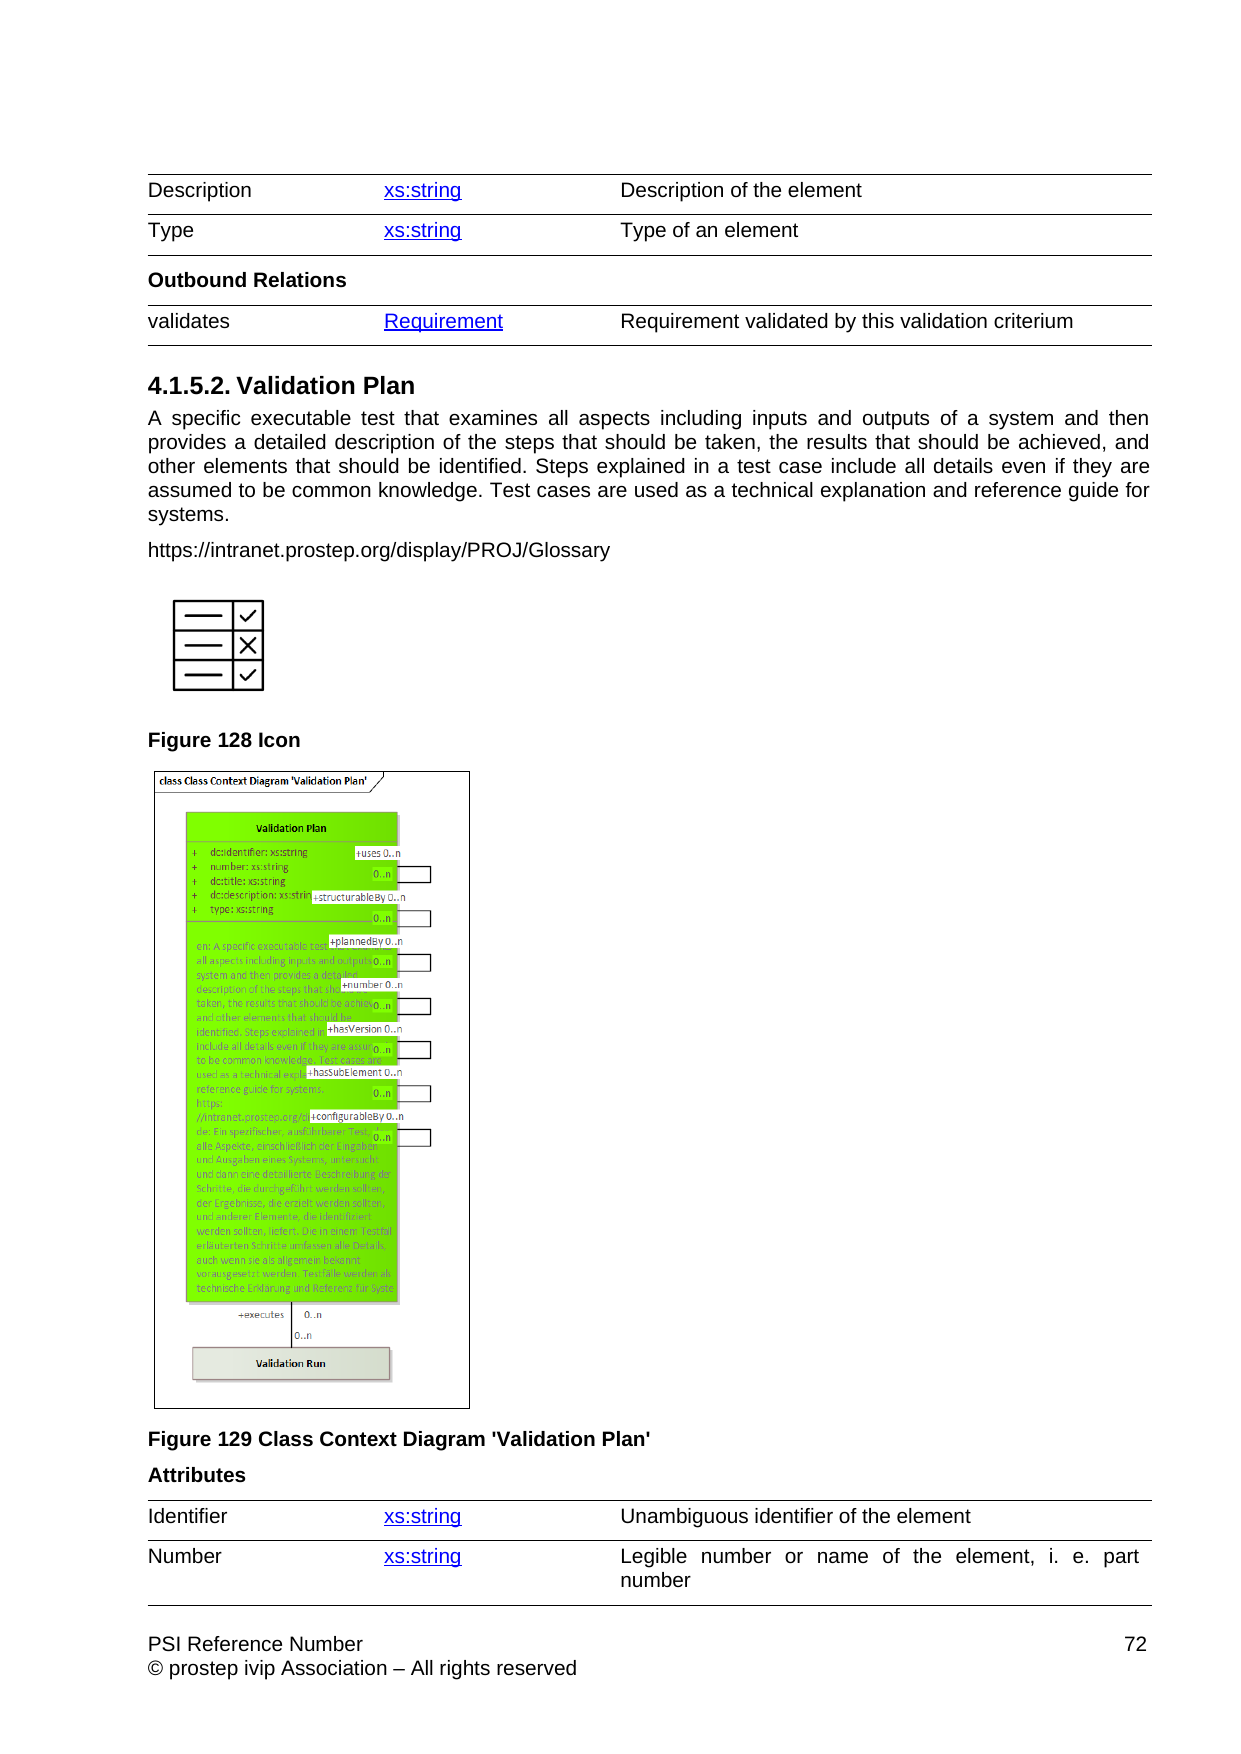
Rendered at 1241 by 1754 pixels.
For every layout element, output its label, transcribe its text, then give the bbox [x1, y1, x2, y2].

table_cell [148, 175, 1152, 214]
text A specific executable test that examines all aspects including inputs and outputs of a system and then provides a detailed description of the steps that should be taken, the results that should be achieved, and other elements that should be identified. Steps explained in a test case include all details even if they are assumed to be common knowledge. Test cases are used as a technical explanation and reference guide for systems. [148, 406, 1152, 526]
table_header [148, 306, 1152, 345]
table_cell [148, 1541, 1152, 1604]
picture [147, 574, 289, 716]
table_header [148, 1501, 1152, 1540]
text Attributes [148, 1463, 1152, 1487]
text Outbound Relations [148, 268, 1152, 292]
subtitle Validation Plan [148, 371, 1152, 400]
picture [147, 764, 475, 1415]
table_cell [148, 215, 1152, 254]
text https://intranet.prostep.org/display/PROJ/Glossary [148, 538, 1152, 562]
